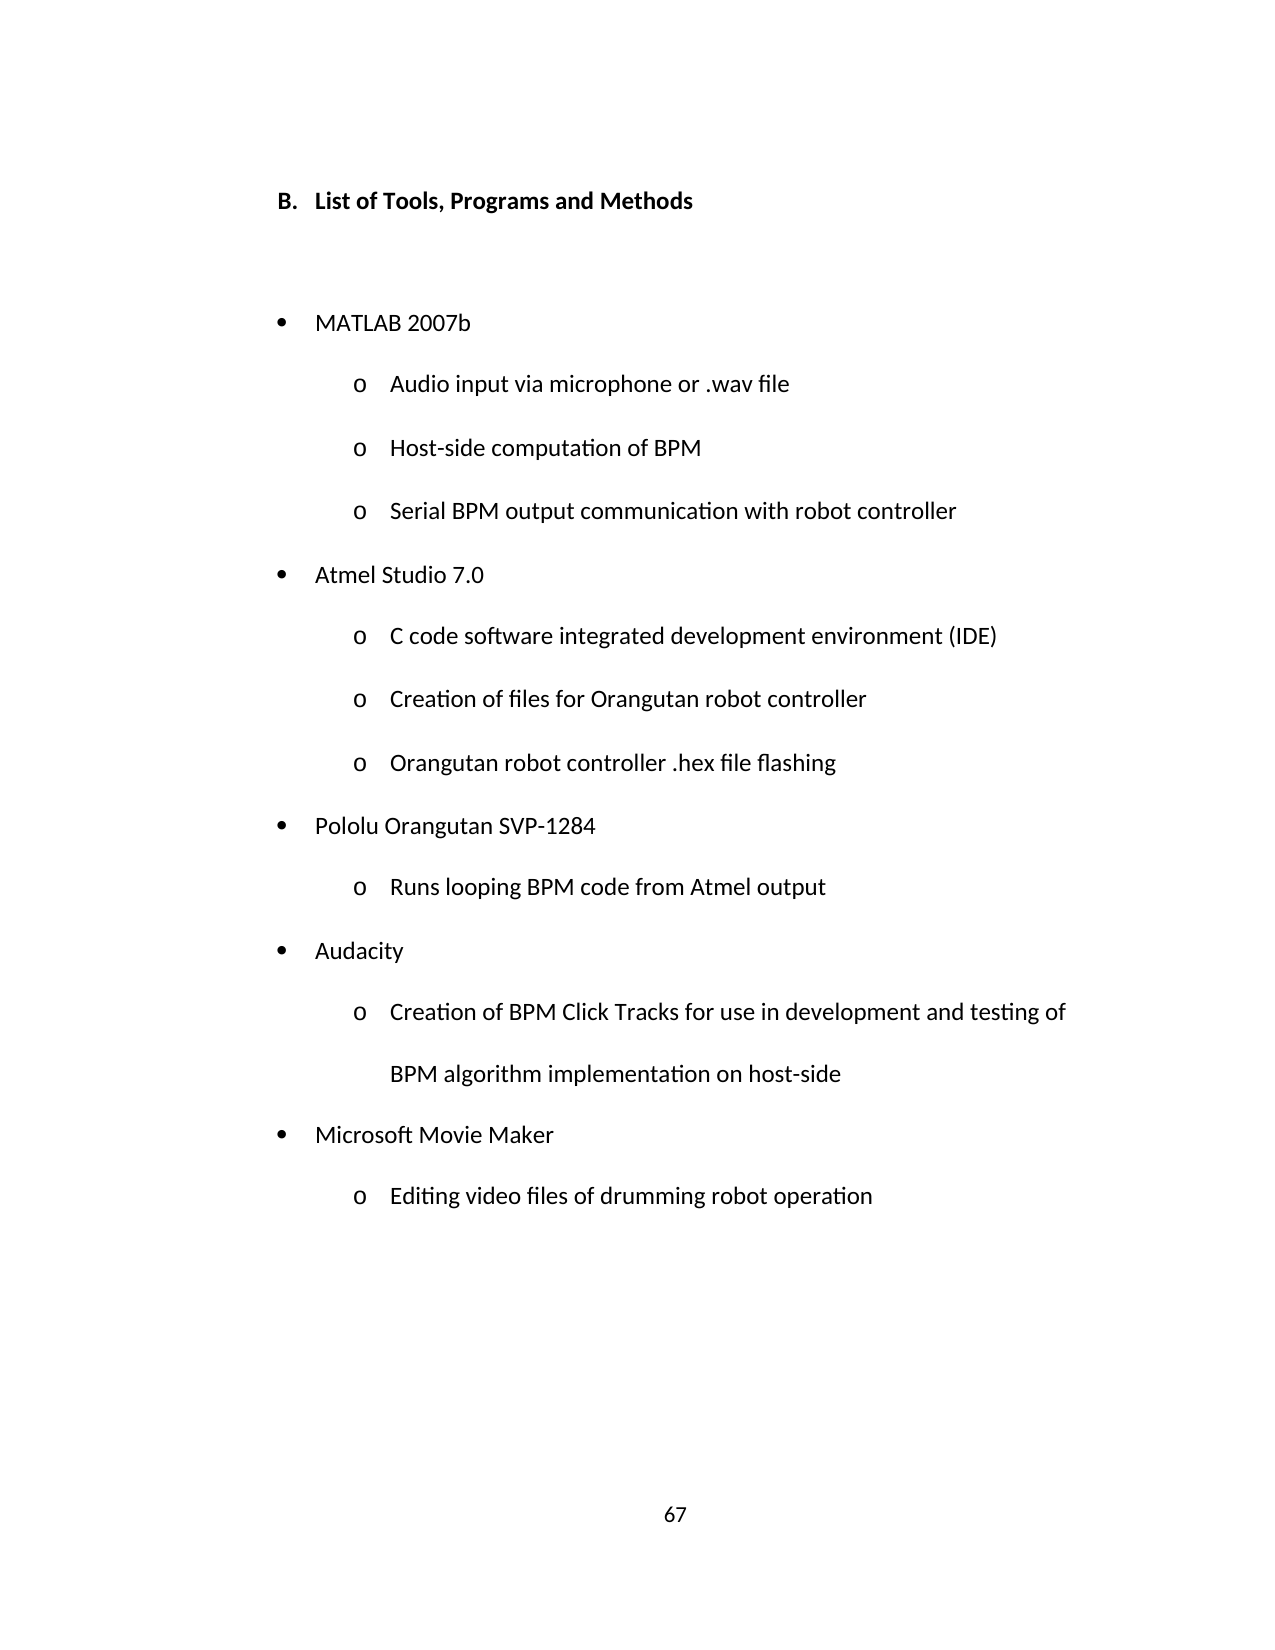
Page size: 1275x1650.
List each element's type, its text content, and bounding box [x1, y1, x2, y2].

list Audio input via microphone or .wav file [352, 368, 1110, 400]
list Pololu Orangutan SVP-1284 [277, 810, 1110, 841]
list MATLAB 2007b [277, 307, 1110, 338]
list Host-side computation of BPM [352, 432, 1110, 463]
list Atmel Studio 7.0 [277, 559, 1110, 589]
list Microsoft Movie Maker [277, 1119, 1110, 1150]
list Audacity [277, 935, 1110, 966]
list Serial BPM output communication with robot controller [352, 495, 1110, 527]
list Creation of files for Orangutan robot controller [352, 683, 1110, 715]
list Creation of BPM Click Tracks for use in development and testing of BPM algorithm implementation on host-side [352, 996, 1110, 1089]
list Editing video files of drumming robot operation [352, 1180, 1110, 1212]
list Runs looping BPM code from Atmel output [352, 871, 1110, 903]
list Orangutan robot controller .hex file flashing [352, 747, 1110, 779]
list C code software integrated development environment (IDE) [352, 620, 1110, 652]
list List of Tools, Programs and Methods [277, 185, 1110, 216]
